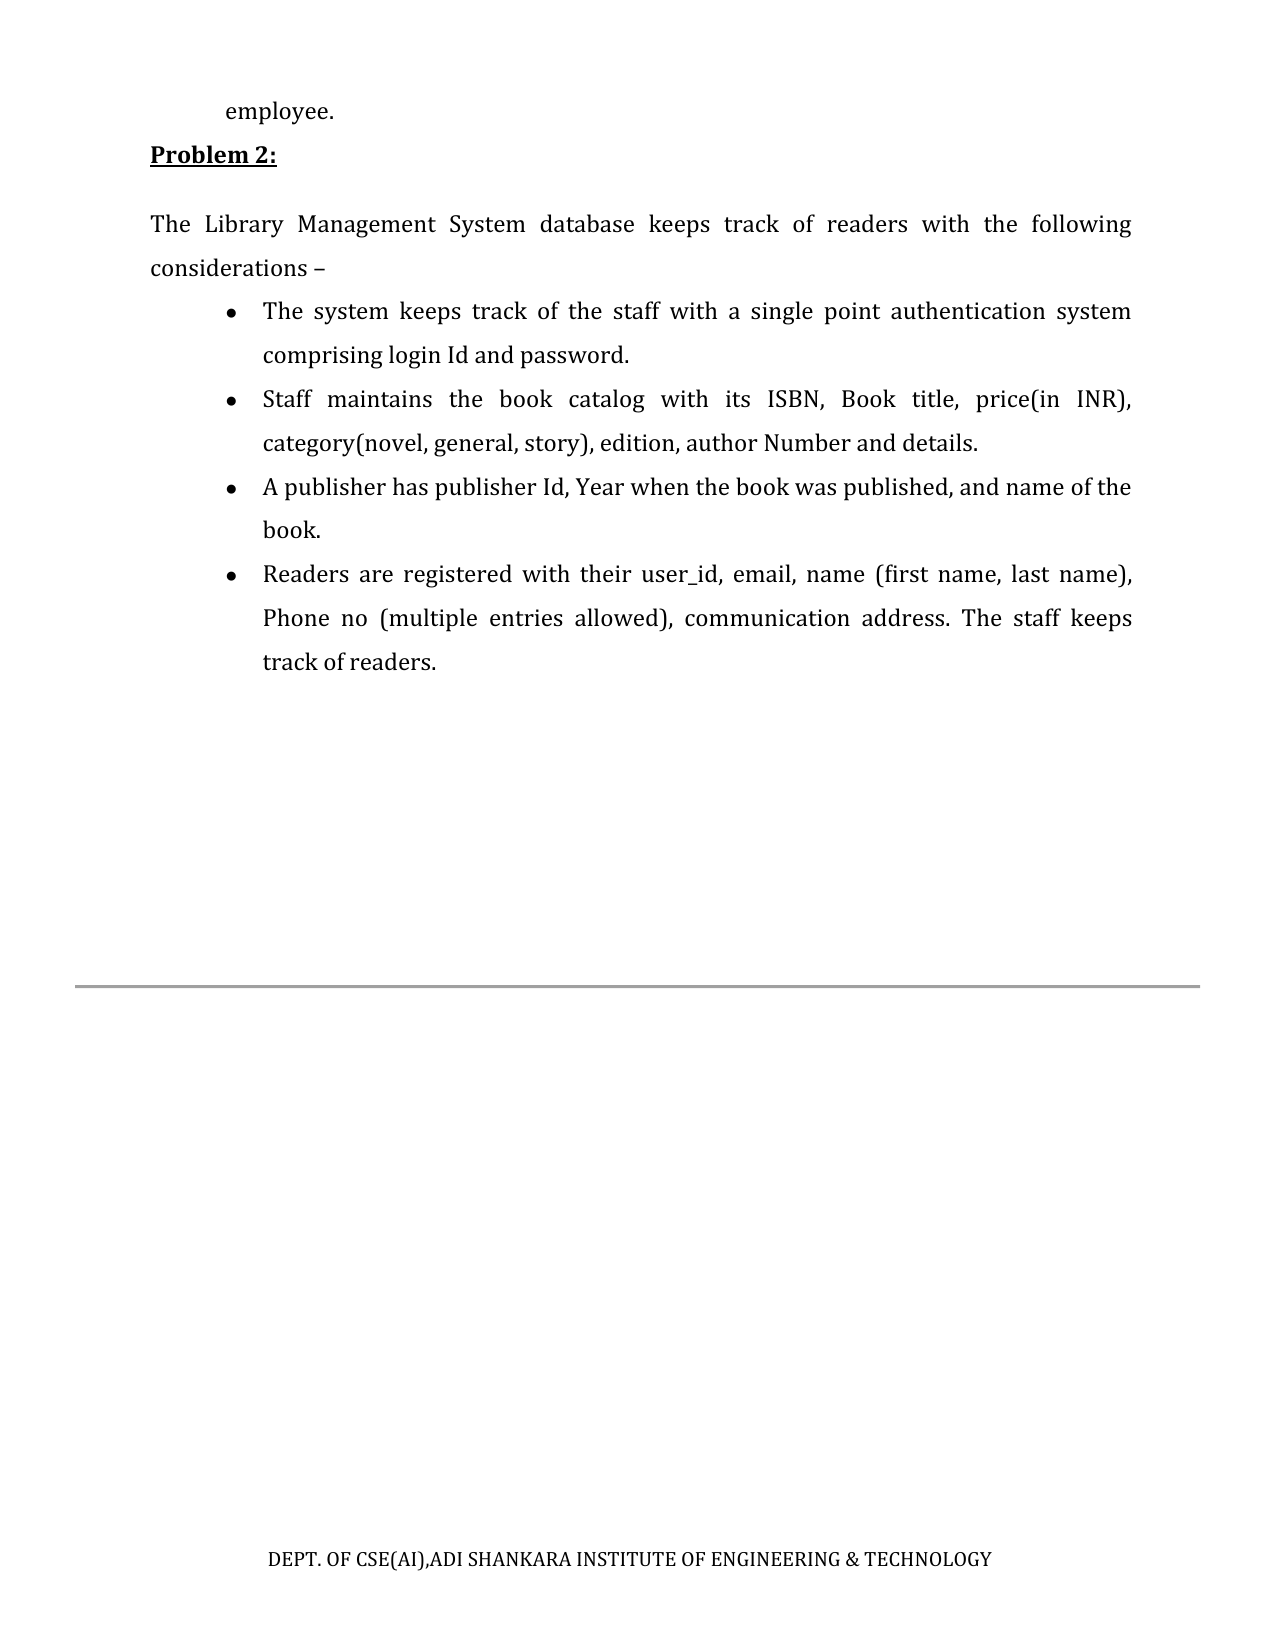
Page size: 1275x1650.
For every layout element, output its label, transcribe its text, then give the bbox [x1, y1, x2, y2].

text Problem 2: [150, 140, 1200, 169]
list Staff maintains the book catalog with its ISBN, Book title, price(in INR), category(novel, general, story), edition, author Number and details. [225, 384, 1134, 457]
list The system keeps track of the staff with a single point authentication system comprising login Id and password. [225, 296, 1134, 369]
list We want to keep track of the dependents of each employee for insurance purposes. We keep each dependent’s first name, sex, birth date, and relationship to the employee. [187, 96, 1134, 125]
text The Library Management System database keeps track of readers with the following considerations – [150, 209, 1133, 282]
list Readers are registered with their user_id, email, name (first name, last name), Phone no (multiple entries allowed), communication address. The staff keeps track of readers. [225, 559, 1134, 676]
list A publisher has publisher Id, Year when the book was published, and name of the book. [225, 471, 1133, 544]
